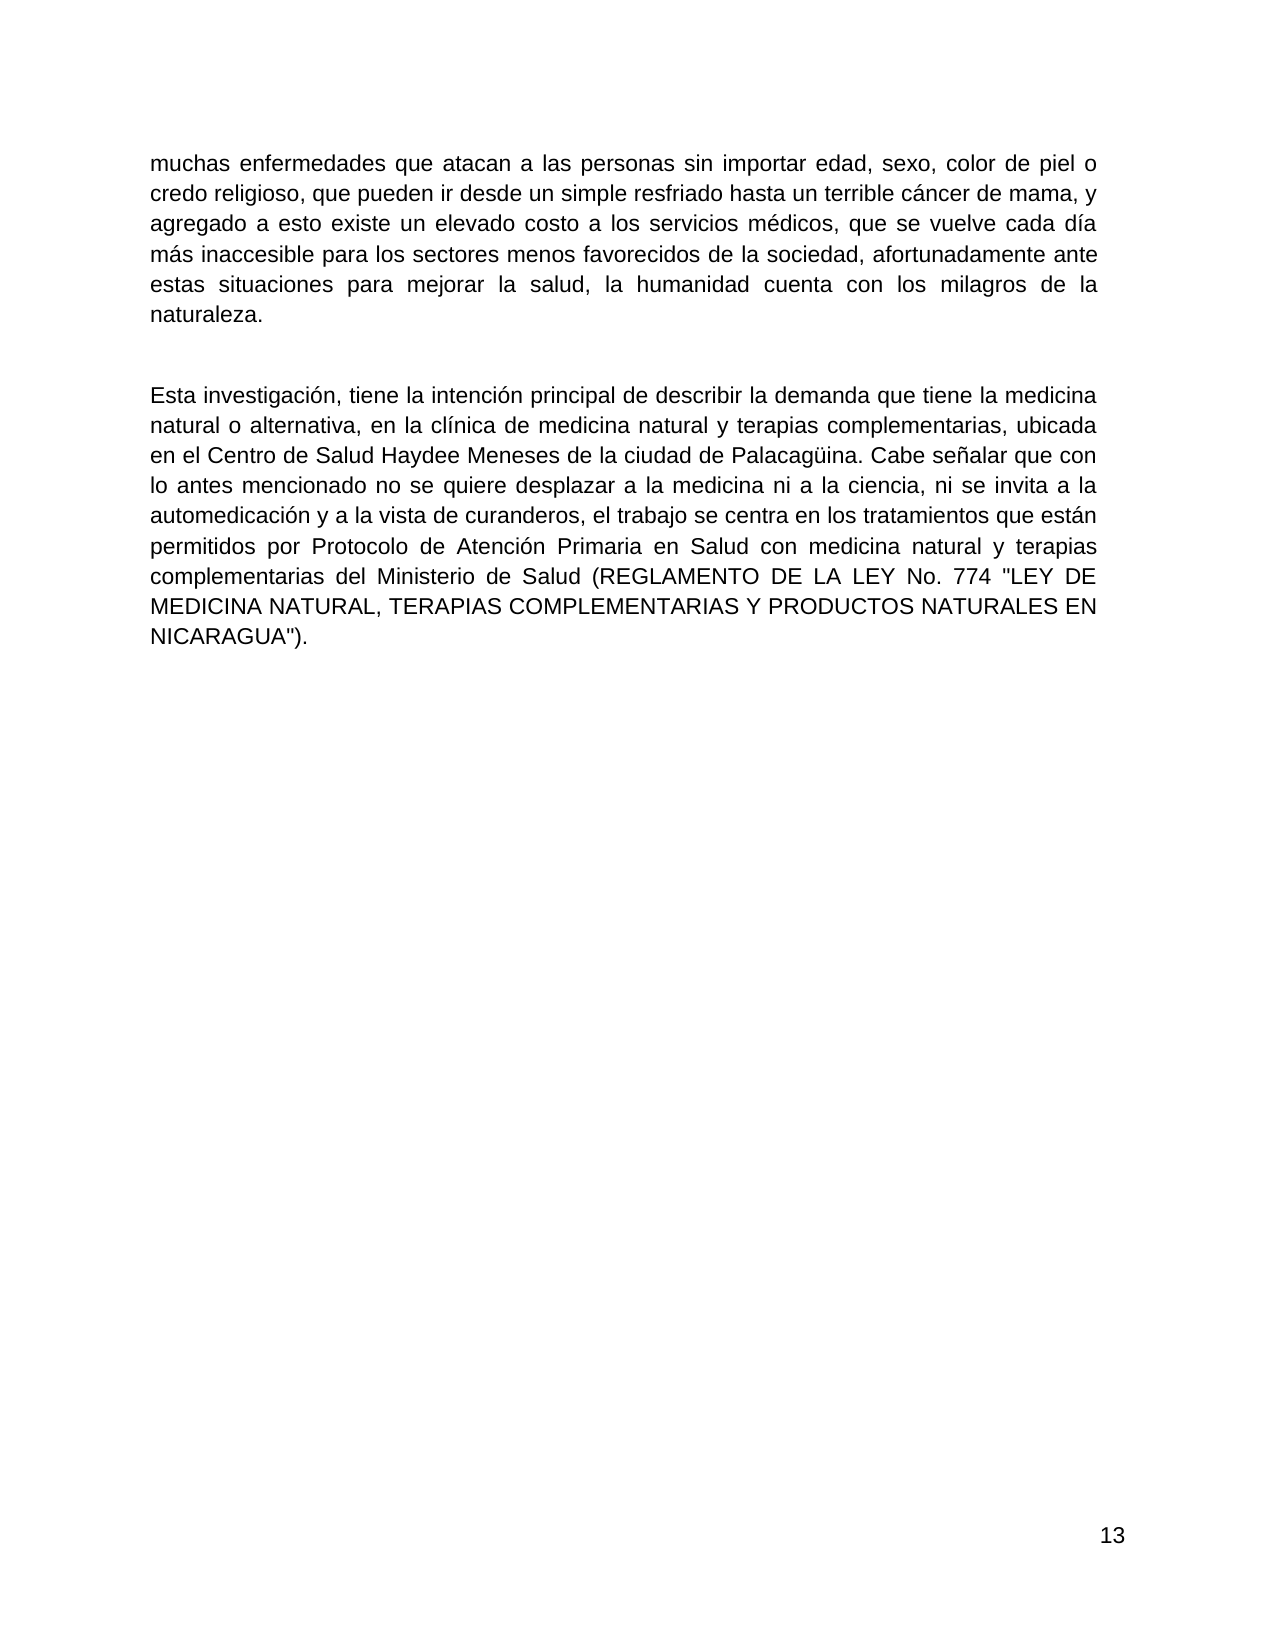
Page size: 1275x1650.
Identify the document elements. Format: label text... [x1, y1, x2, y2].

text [150, 150, 1098, 327]
list Esta investigación, tiene la intención principal de describir la demanda que tiene la medicina natural o alternativa, en la clínica de medicina natural y terapias complementarias, ubicada en el Centro de Salud Haydee Meneses de la ciudad de Palacagüina. Cabe señalar que con lo antes mencionado no se quiere desplazar a la medicina ni a la ciencia, ni se invita a la automedicación y a la vista de curanderos, el trabajo se centra en los tratamientos que están permitidos por Protocolo de Atención Primaria en Salud con medicina natural y terapias complementarias del Ministerio de Salud (REGLAMENTO DE LA LEY No. 774 "LEY DE MEDICINA NATURAL, TERAPIAS COMPLEMENTARIAS Y PRODUCTOS NATURALES EN NICARAGUA"). [150, 382, 1098, 650]
